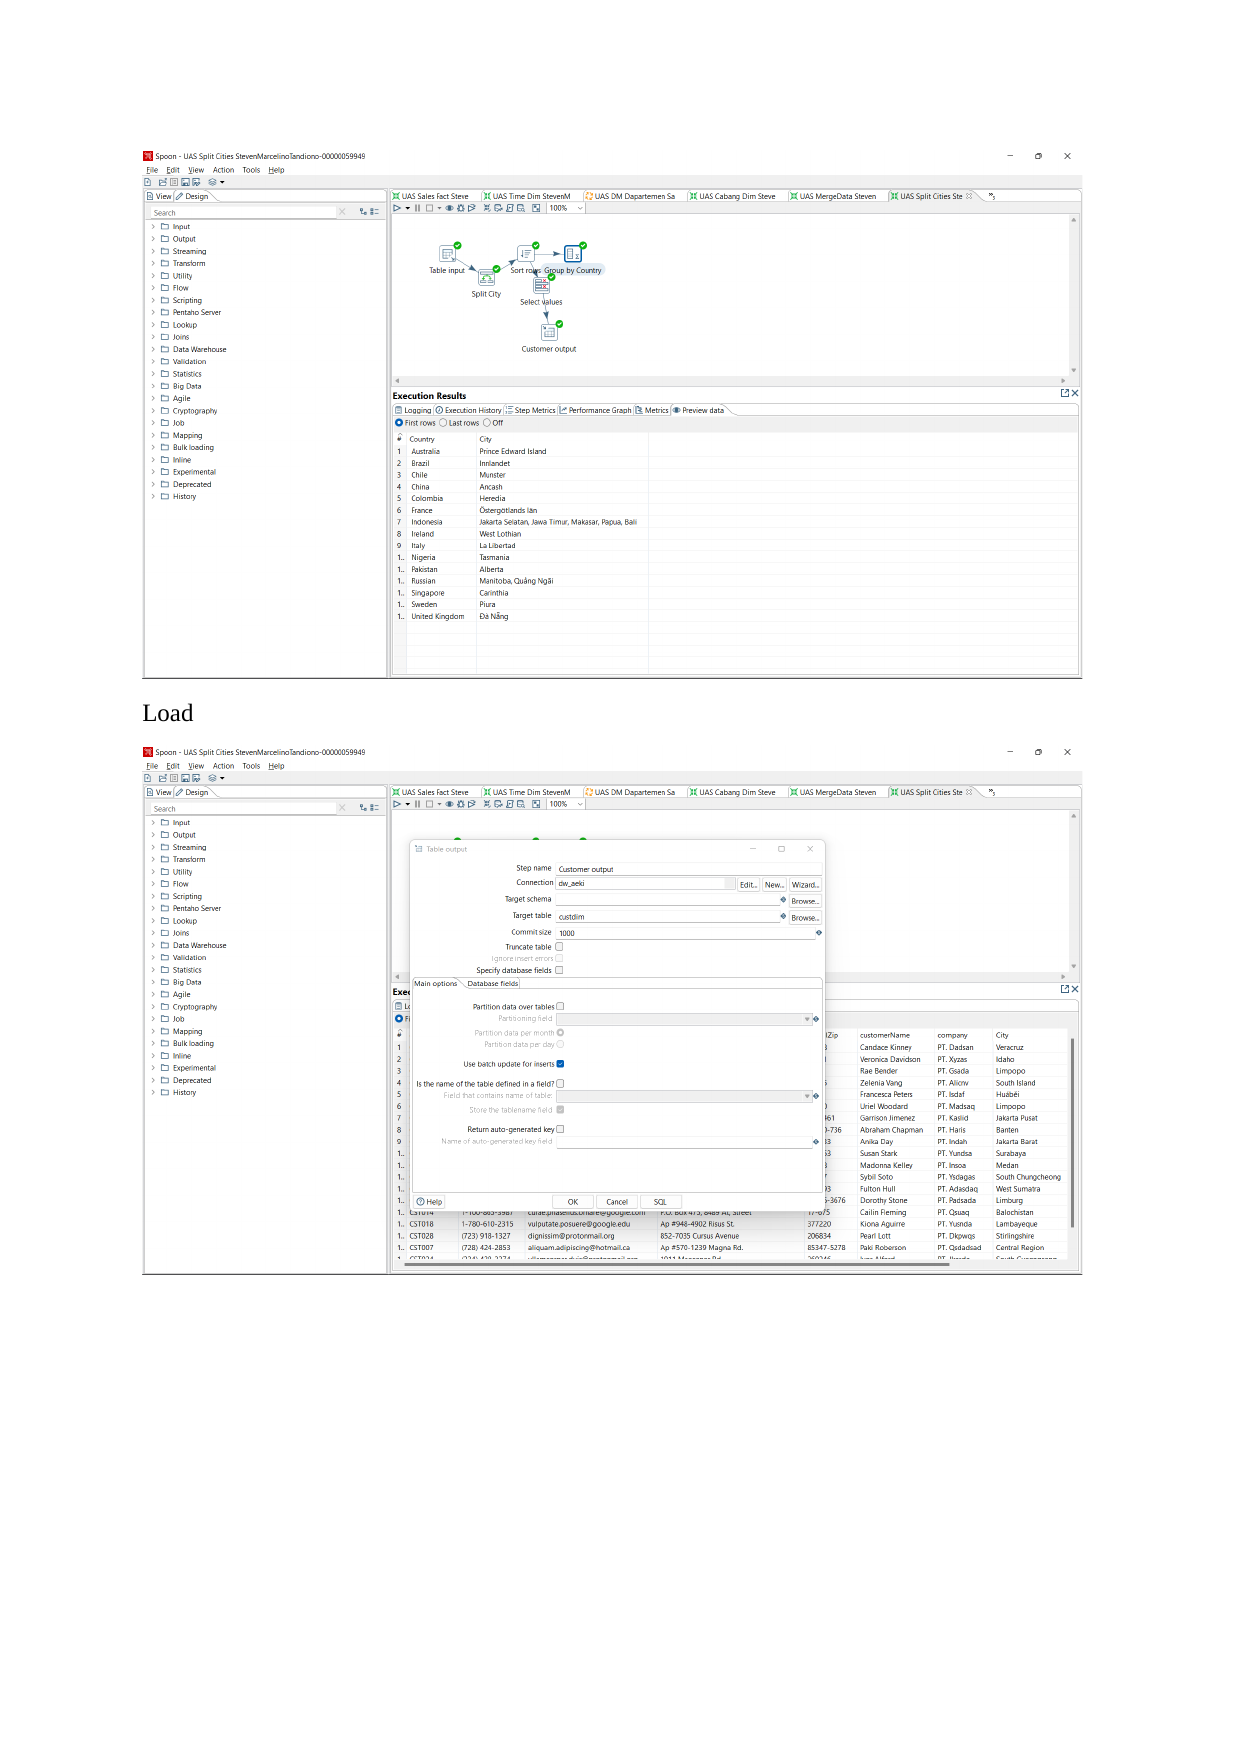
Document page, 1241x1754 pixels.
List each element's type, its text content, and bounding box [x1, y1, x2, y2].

text Load [142, 698, 1090, 726]
picture [142, 745, 1083, 1275]
picture [142, 150, 1083, 679]
